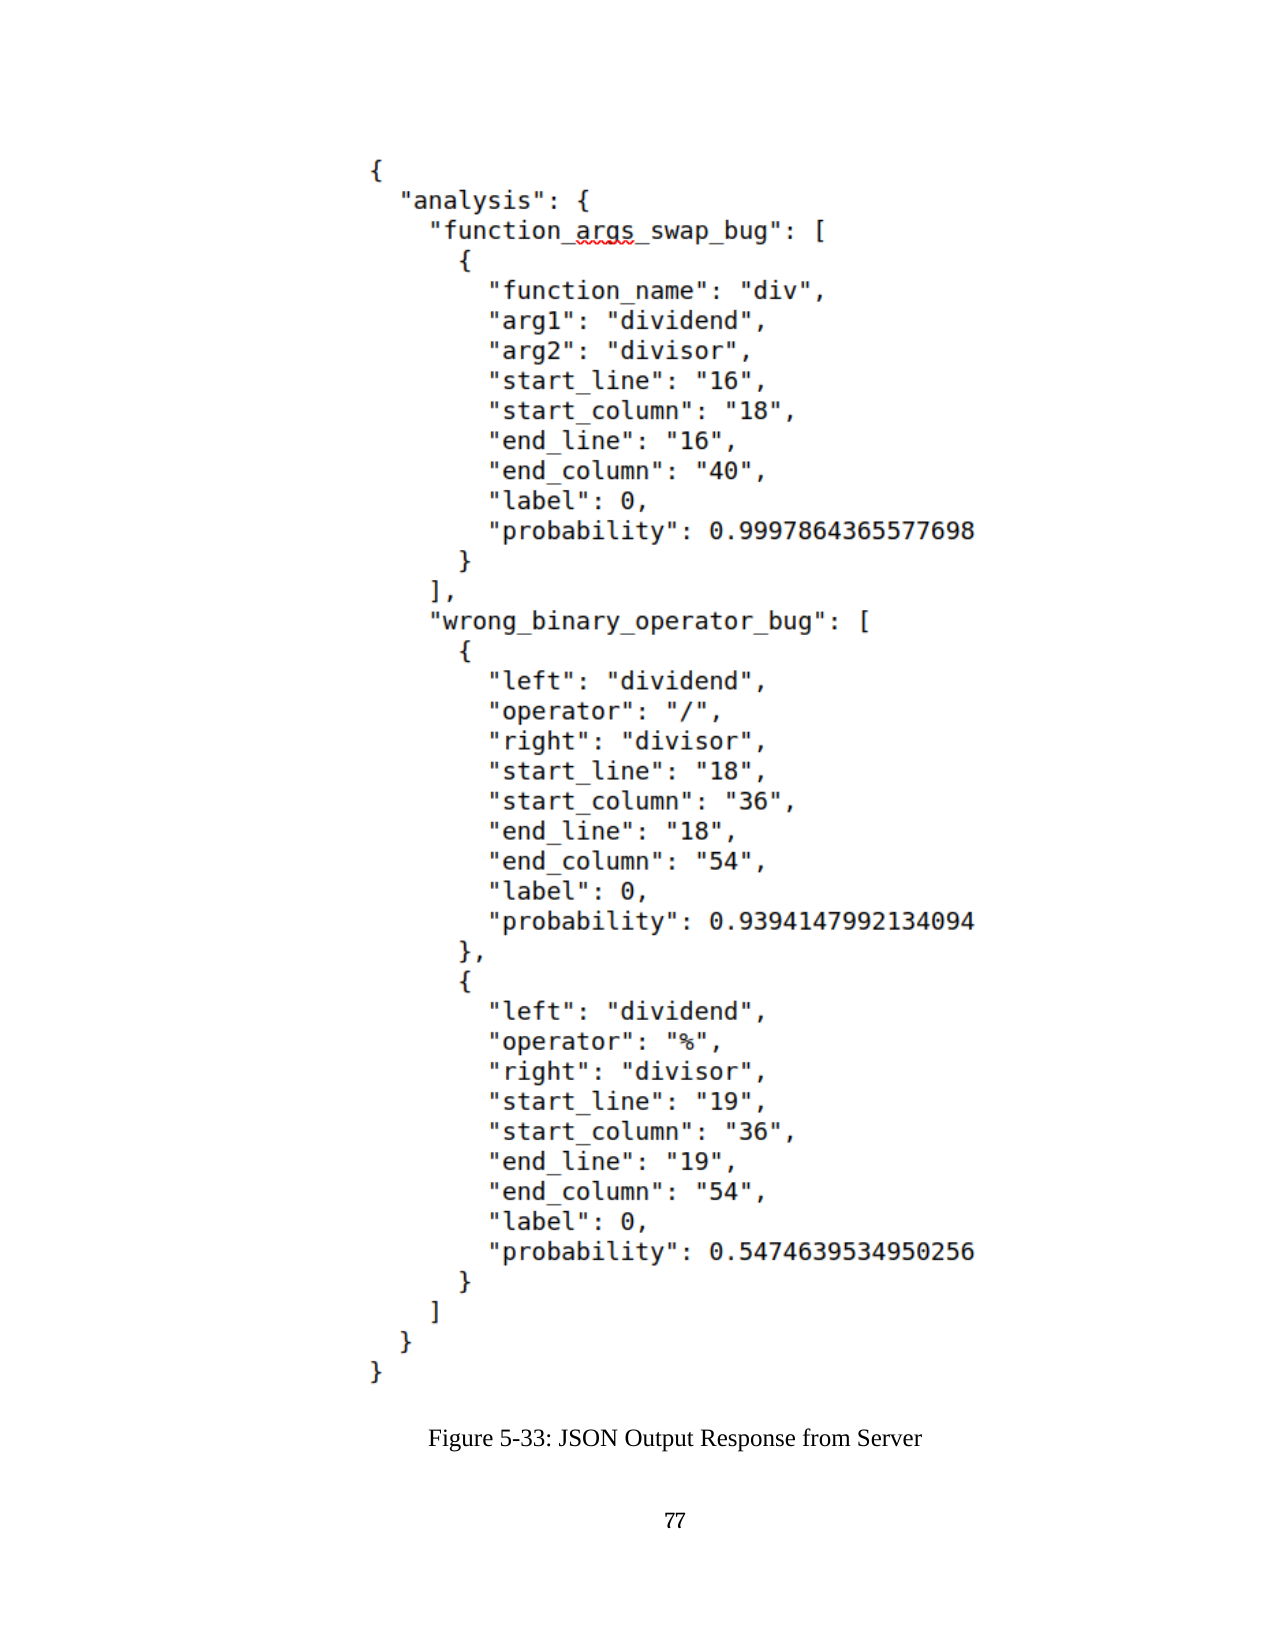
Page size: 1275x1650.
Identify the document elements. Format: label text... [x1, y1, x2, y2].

picture [367, 150, 983, 1394]
